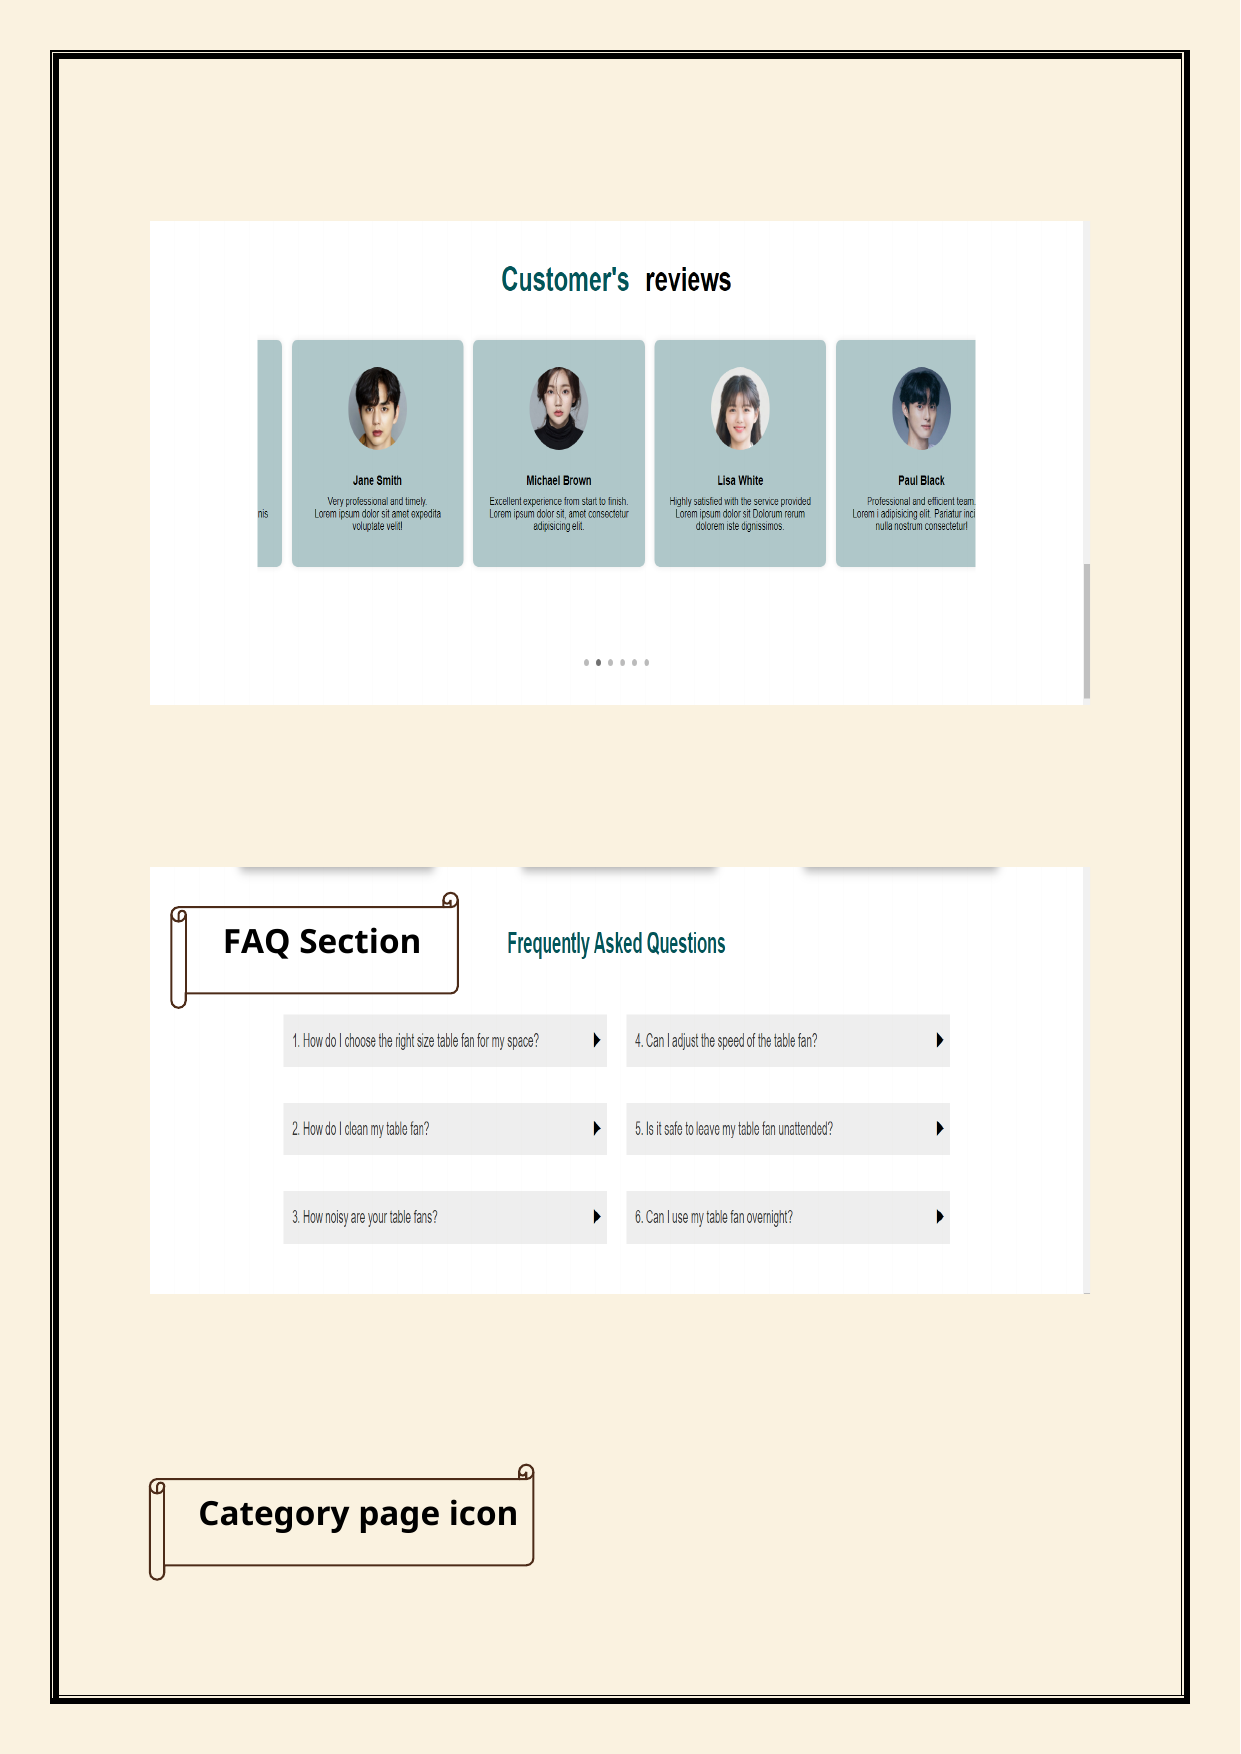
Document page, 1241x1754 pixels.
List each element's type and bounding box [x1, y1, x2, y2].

picture [150, 867, 1091, 1294]
picture [150, 221, 1091, 705]
